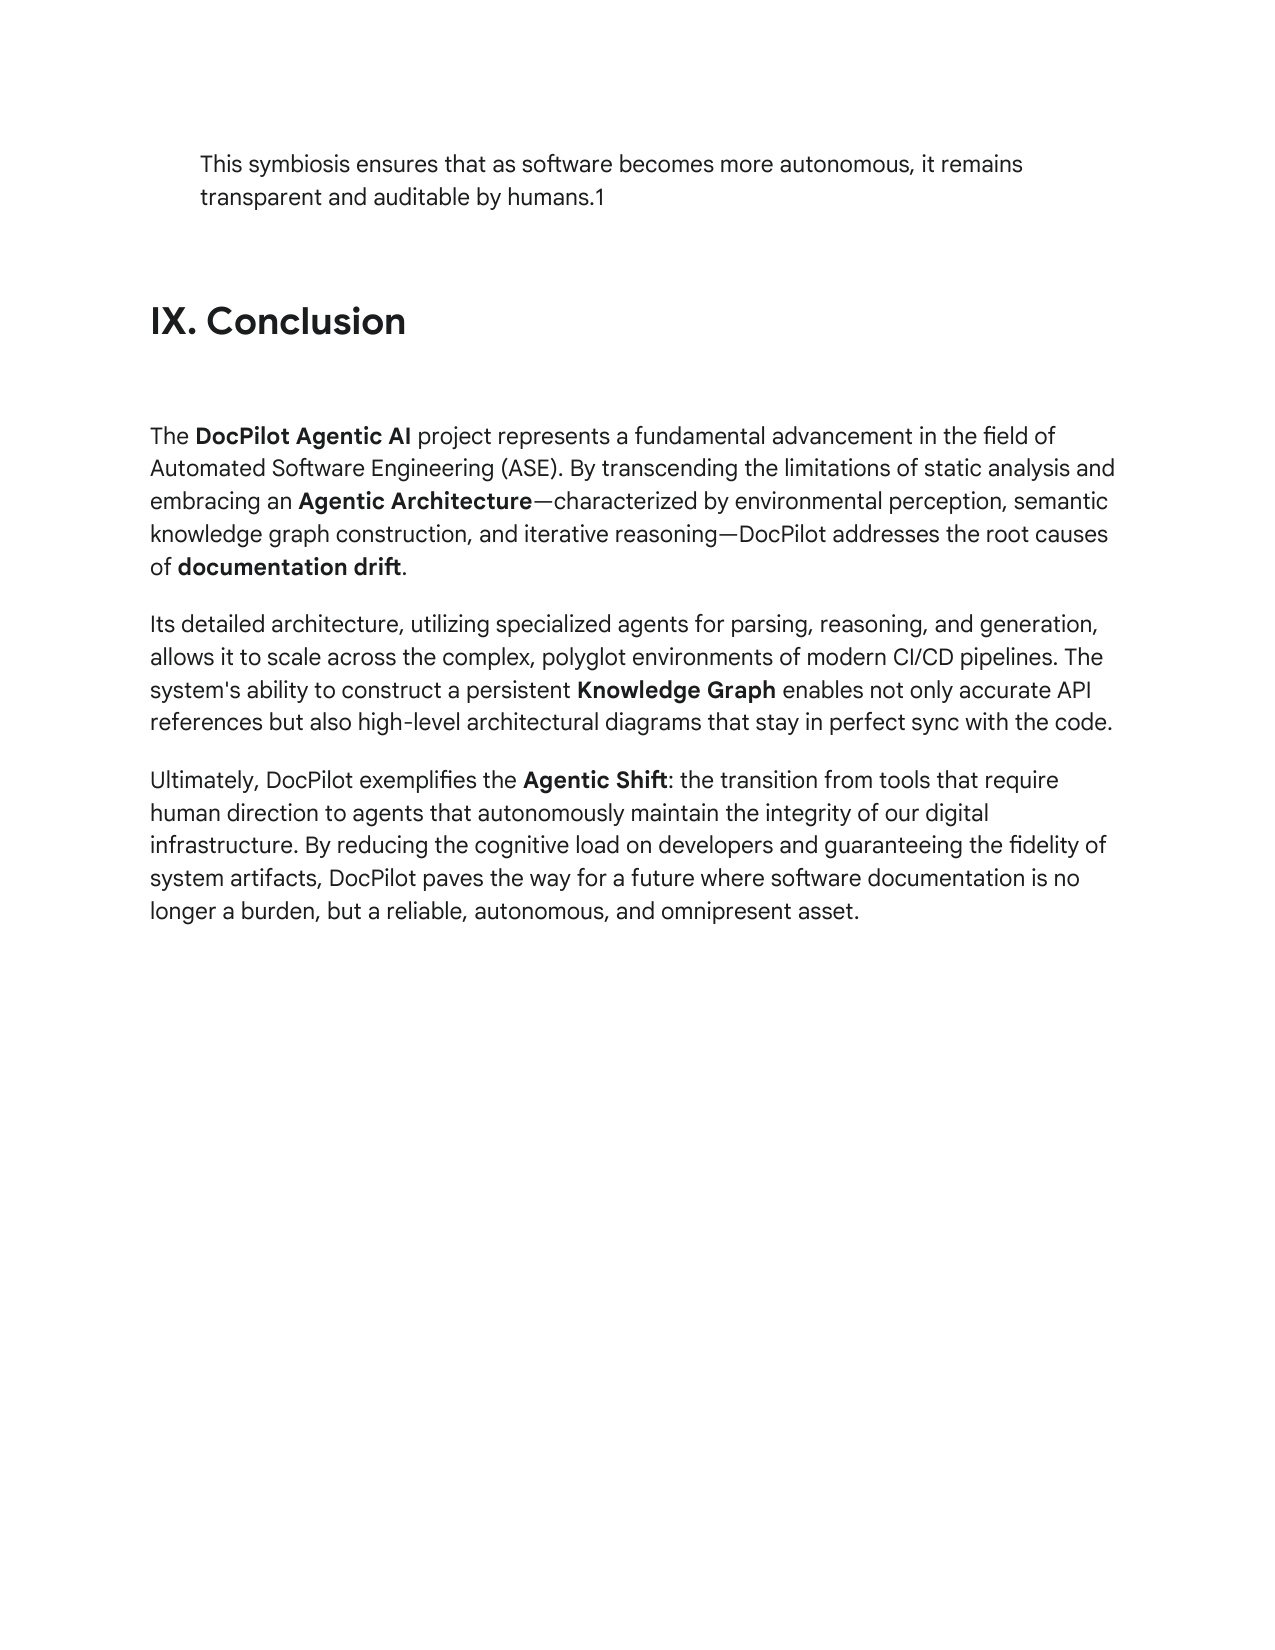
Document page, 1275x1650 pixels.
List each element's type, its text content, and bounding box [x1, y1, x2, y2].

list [162, 150, 1125, 211]
text Ultimately, DocPilot exemplifies the Agentic Shift: the transition from tools that require human direction to agents that autonomously maintain the integrity of our digital infrastructure. By reducing the cognitive load on developers and guaranteeing the fidelity of system artifacts, DocPilot paves the way for a future where software documentation is no longer a burden, but a reliable, autonomous, and omnipresent asset. [150, 766, 1125, 926]
subtitle IX. Conclusion [150, 298, 1125, 345]
text Its detailed architecture, utilizing specialized agents for parsing, reasoning, and generation, allows it to scale across the complex, polyglot environments of modern CI/CD pipelines. The system's ability to construct a persistent Knowledge Graph enables not only accurate API references but also high-level architectural diagrams that stay in perfect sync with the code. [150, 610, 1125, 737]
text The DocPilot Agentic AI project represents a fundamental advancement in the field of Automated Software Engineering (ASE). By transcending the limitations of static analysis and embracing an Agentic Architecture—characterized by environmental perception, semantic knowledge graph construction, and iterative reasoning—DocPilot addresses the root causes of documentation drift. [150, 422, 1125, 581]
